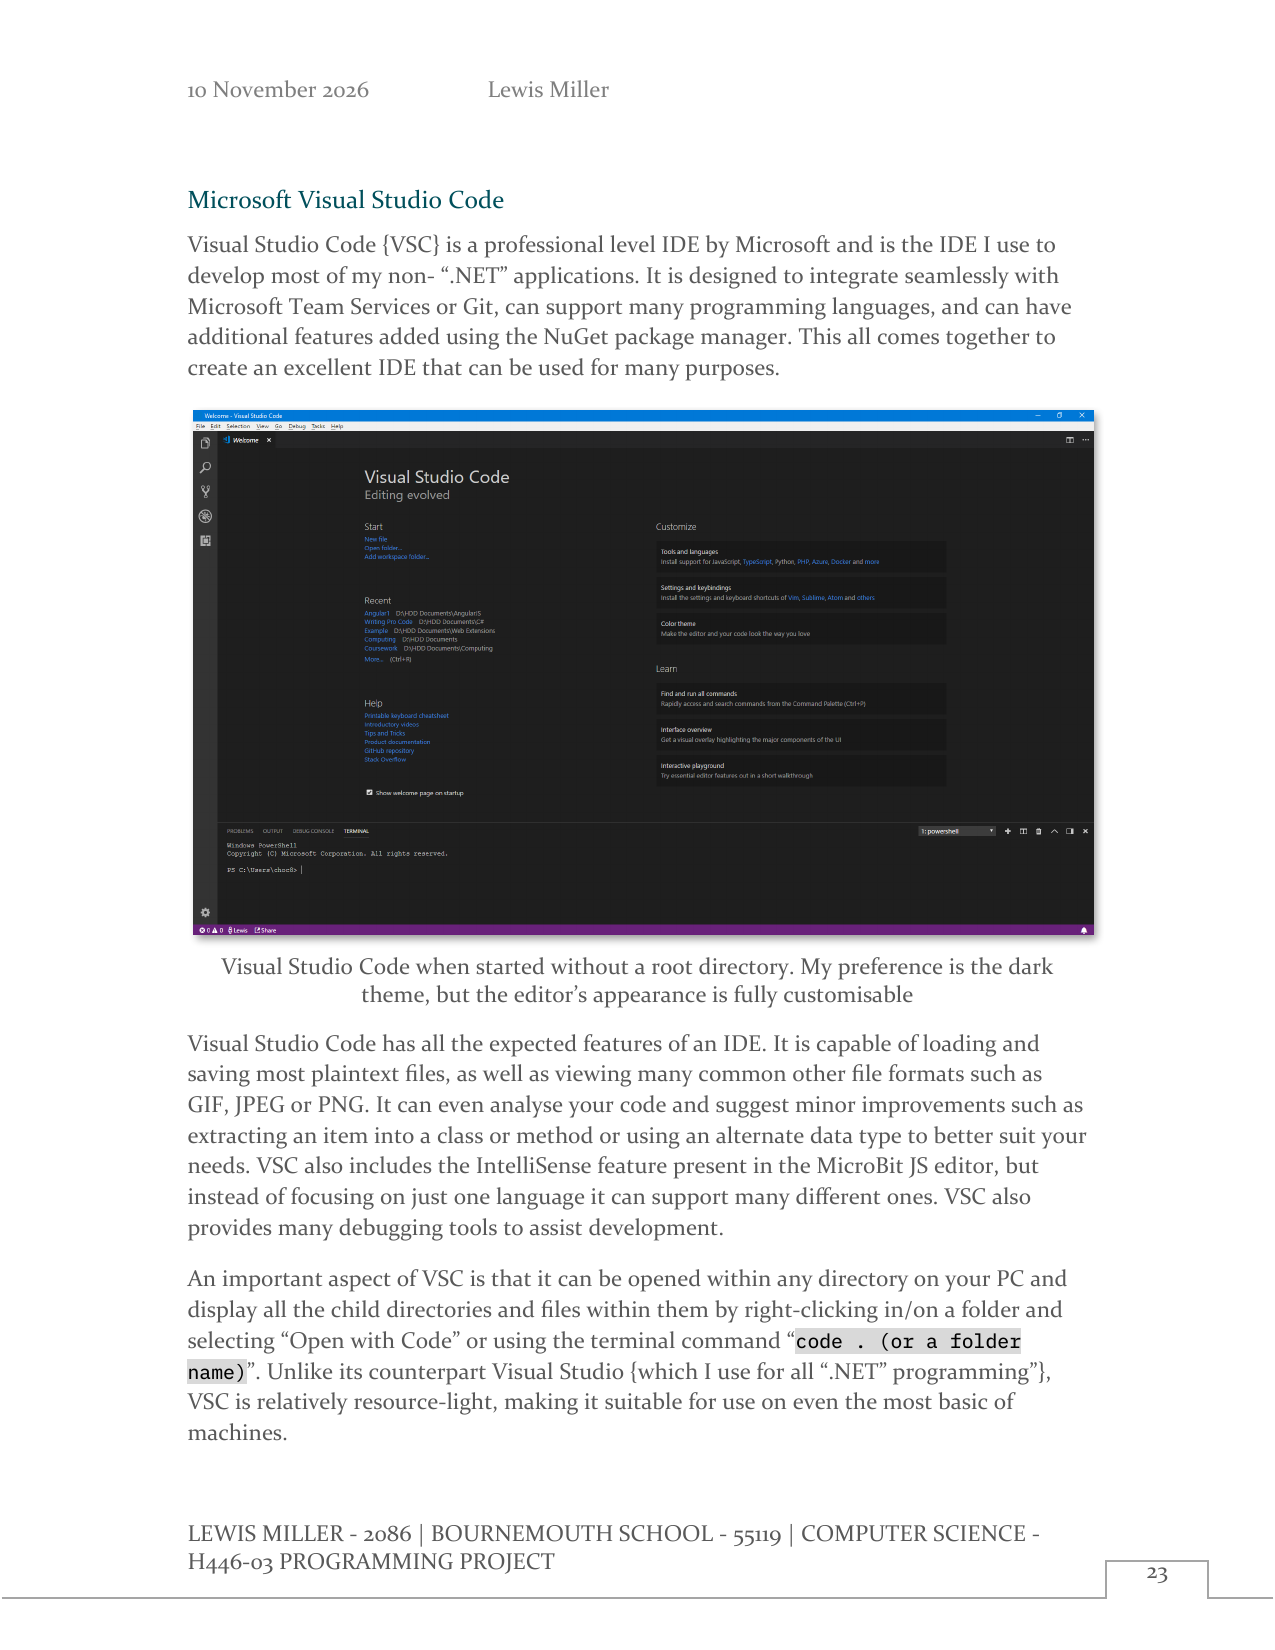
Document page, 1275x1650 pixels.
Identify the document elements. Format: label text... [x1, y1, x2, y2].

text An important aspect of VSC is that it can be opened within any directory on your PC and display all the child directories and files within them by right-clicking in/on a folder and selecting “Open with Code” or using the terminal command “code . (or a folder name)”. Unlike its counterpart Visual Studio {which I use for all “.NET” programming”}, VSC is relatively resource-light, making it suitable for use on even the most basic of machines. [187, 1264, 1088, 1446]
subtitle Microsoft Visual Studio Code [187, 184, 1088, 215]
text Visual Studio Code {VSC} is a professional level IDE by Microsoft and is the IDE I use to develop most of my non- “.NET” applications. It is designed to integrate seamlessly with Microsoft Team Services or Git, can support many programming languages, and can have additional features added using the NuGet package manager. This all comes together to create an excellent IDE that can be used for many purposes. [187, 230, 1088, 381]
text Visual Studio Code has all the expected features of an IDE. It is capable of loading and saving most plaintext files, as well as viewing many common other file formats such as GIF, JPEG or PNG. It can even analyse your code and suggest minor improvements such as extracting an item into a class or method or using an alternate data type to better suit your needs. VSC also includes the IntelliSense feature present in the MicroBit JS editor, but instead of focusing on just one language it can support many different ones. VSC also provides many debugging tools to assist development. [187, 1029, 1088, 1241]
text Visual Studio Code when started without a root directory. My preference is the dark theme, but the editor’s appearance is fully customisable [187, 952, 1088, 1008]
picture [193, 410, 1094, 935]
